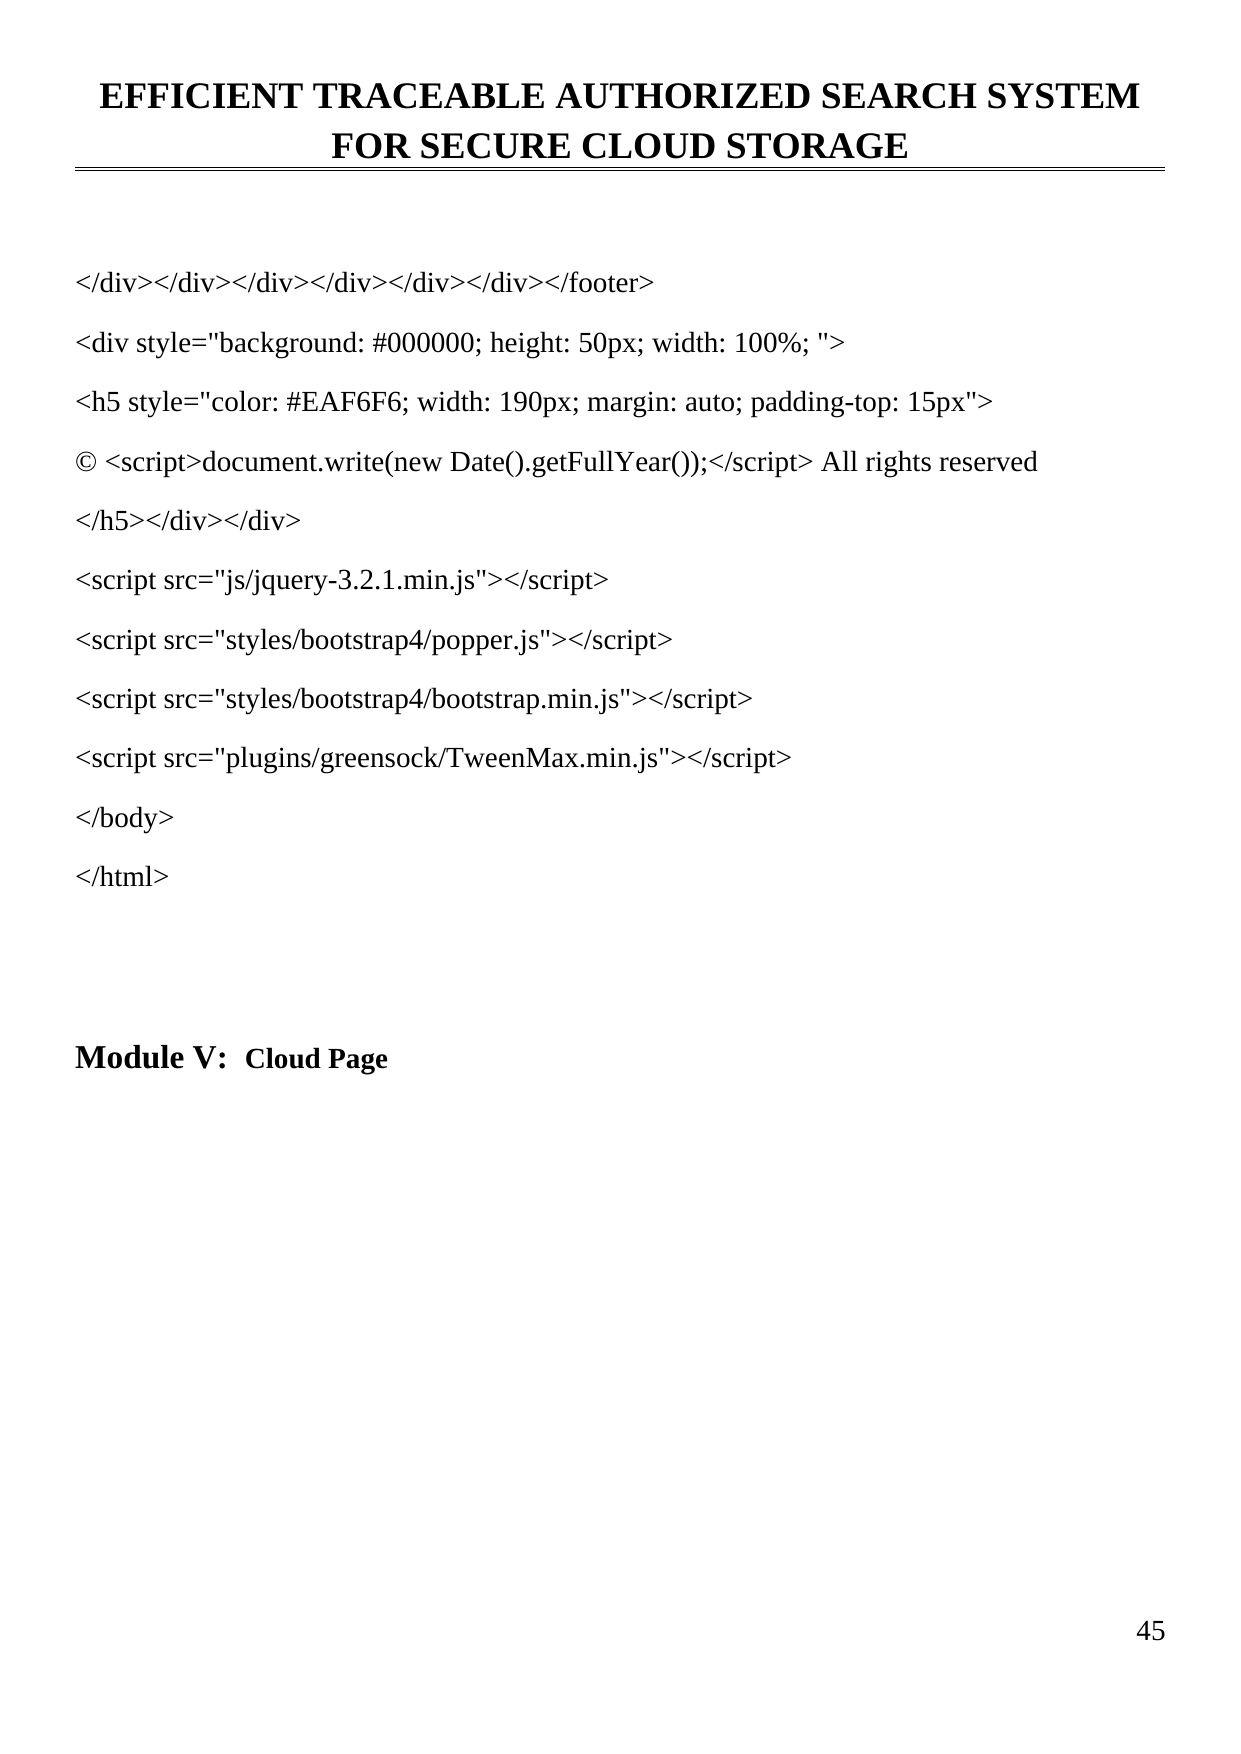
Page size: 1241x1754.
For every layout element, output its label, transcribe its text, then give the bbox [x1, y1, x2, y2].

text © <script>document.write(new Date().getFullYear());</script> All rights reserved [75, 444, 1165, 477]
text <script src="plugins/greensock/TweenMax.min.js"></script> [75, 741, 1165, 774]
text </html> [75, 859, 1165, 893]
text </div></div></div></div></div></div></footer> [75, 266, 1165, 299]
text </body> [75, 800, 1165, 833]
text <h5 style="color: #EAF6F6; width: 190px; margin: auto; padding-top: 15px"> [75, 384, 1165, 418]
text Module V: Cloud Page [75, 1037, 1165, 1076]
text <script src="styles/bootstrap4/bootstrap.min.js"></script> [75, 681, 1165, 715]
text <script src="js/jquery-3.2.1.min.js"></script> [75, 562, 1165, 596]
text <div style="background: #000000; height: 50px; width: 100%; "> [75, 325, 1165, 358]
text </h5></div></div> [75, 503, 1165, 537]
text <script src="styles/bootstrap4/popper.js"></script> [75, 622, 1165, 655]
